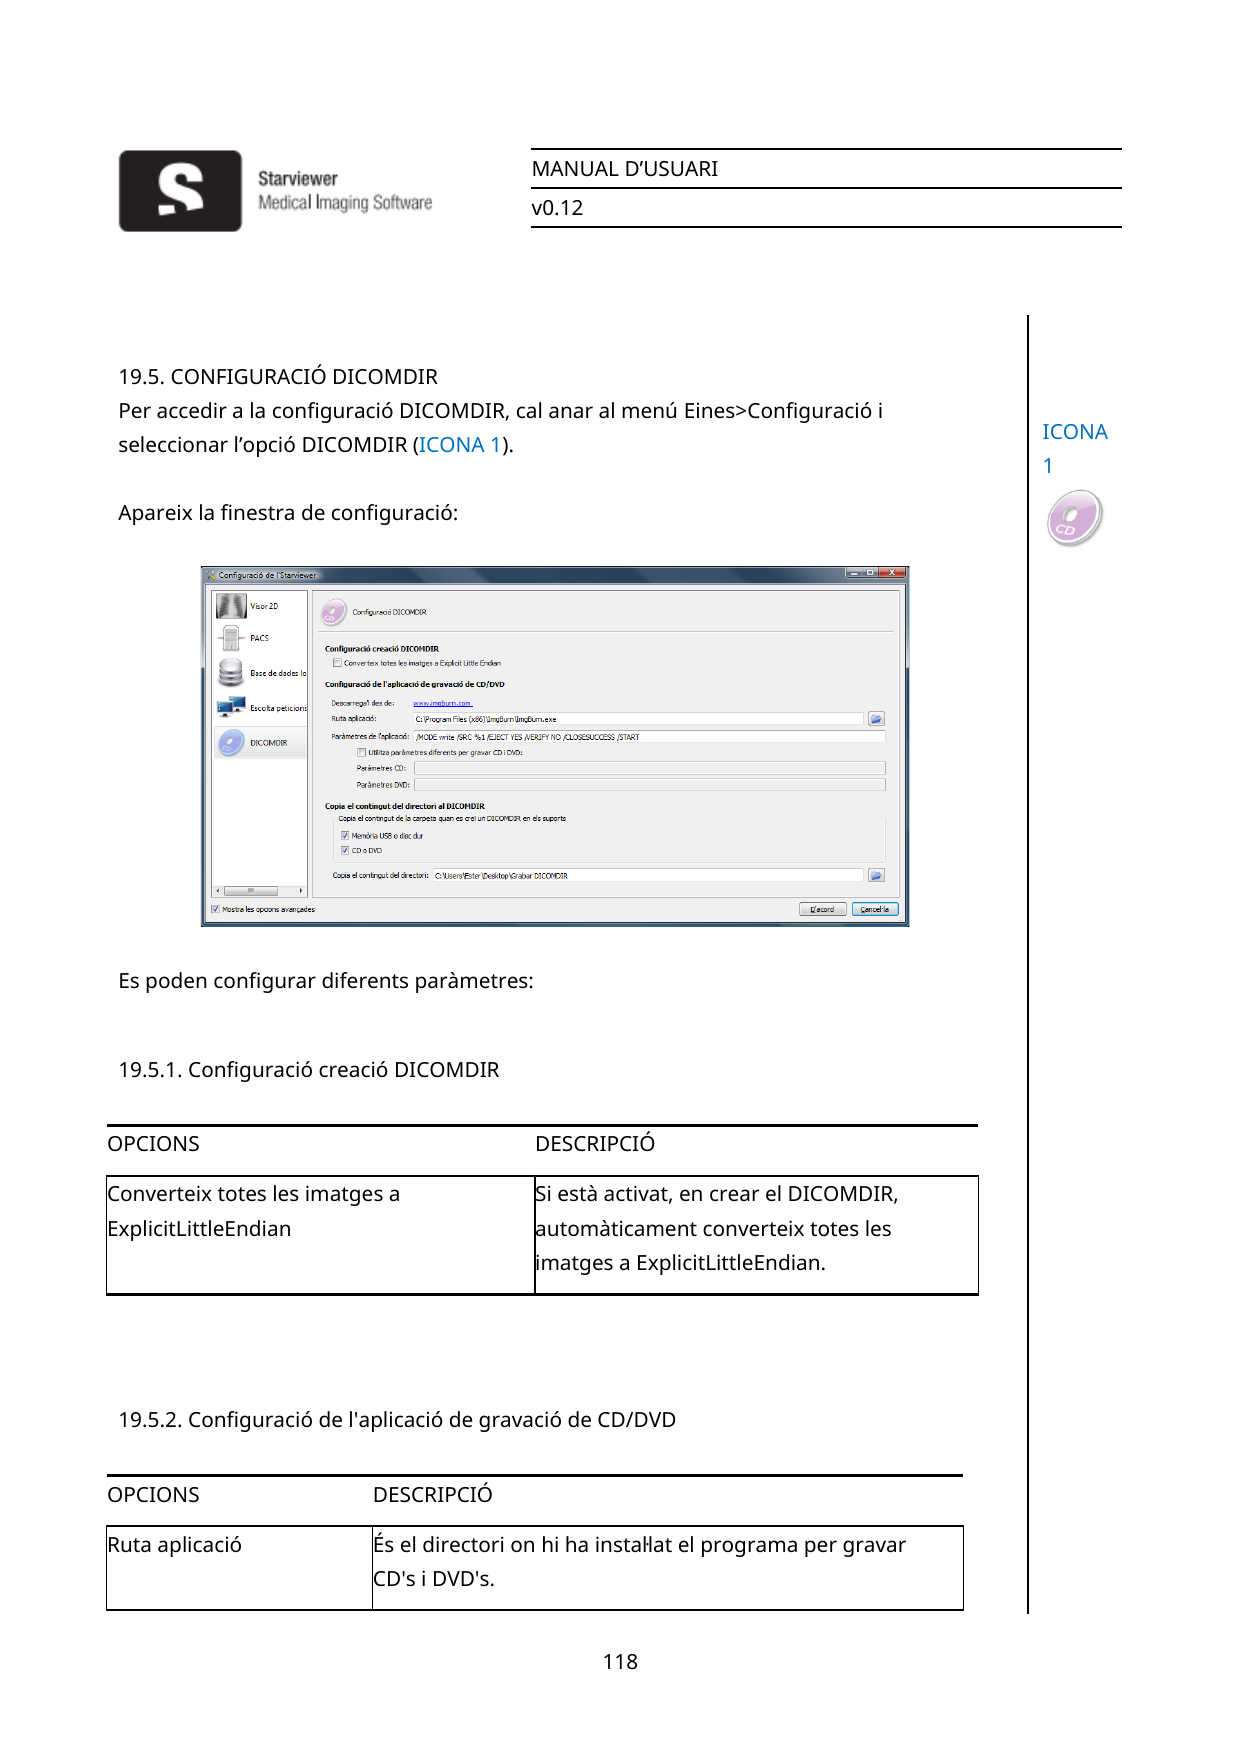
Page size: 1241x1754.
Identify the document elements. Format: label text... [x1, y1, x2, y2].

picture [1042, 485, 1107, 549]
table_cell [373, 1527, 963, 1609]
table_header descripció [535, 1127, 978, 1174]
subtitle Configuració DICOMDIR [118, 362, 1027, 391]
subtitle Configuració de l'aplicació de gravació de CD/DVD [118, 1406, 1027, 1434]
table_header opcions [107, 1127, 535, 1174]
table_header ICONA 1 [1029, 315, 1122, 1614]
table_header descripció [373, 1477, 963, 1525]
text Per accedir a la configuració DICOMDIR, cal anar al menú Eines>Configuració i seleccionar l’opció DICOMDIR (ICONA 1). [118, 396, 1027, 459]
text Es poden configurar diferents paràmetres: [118, 966, 1027, 995]
picture [200, 566, 910, 927]
subtitle Configuració creació DICOMDIR [118, 1055, 1027, 1084]
text Apareix la finestra de configuració: [118, 498, 1027, 527]
table_header opcions [107, 1477, 373, 1525]
table_cell Converteix totes les imatges a ExplicitLittleEndian [107, 1177, 534, 1293]
table_cell Ruta aplicació [107, 1527, 372, 1609]
table_cell Si està activat, en crear el DICOMDIR, automàticament converteix totes les imatges a ExplicitLittleEndian. [536, 1177, 978, 1293]
